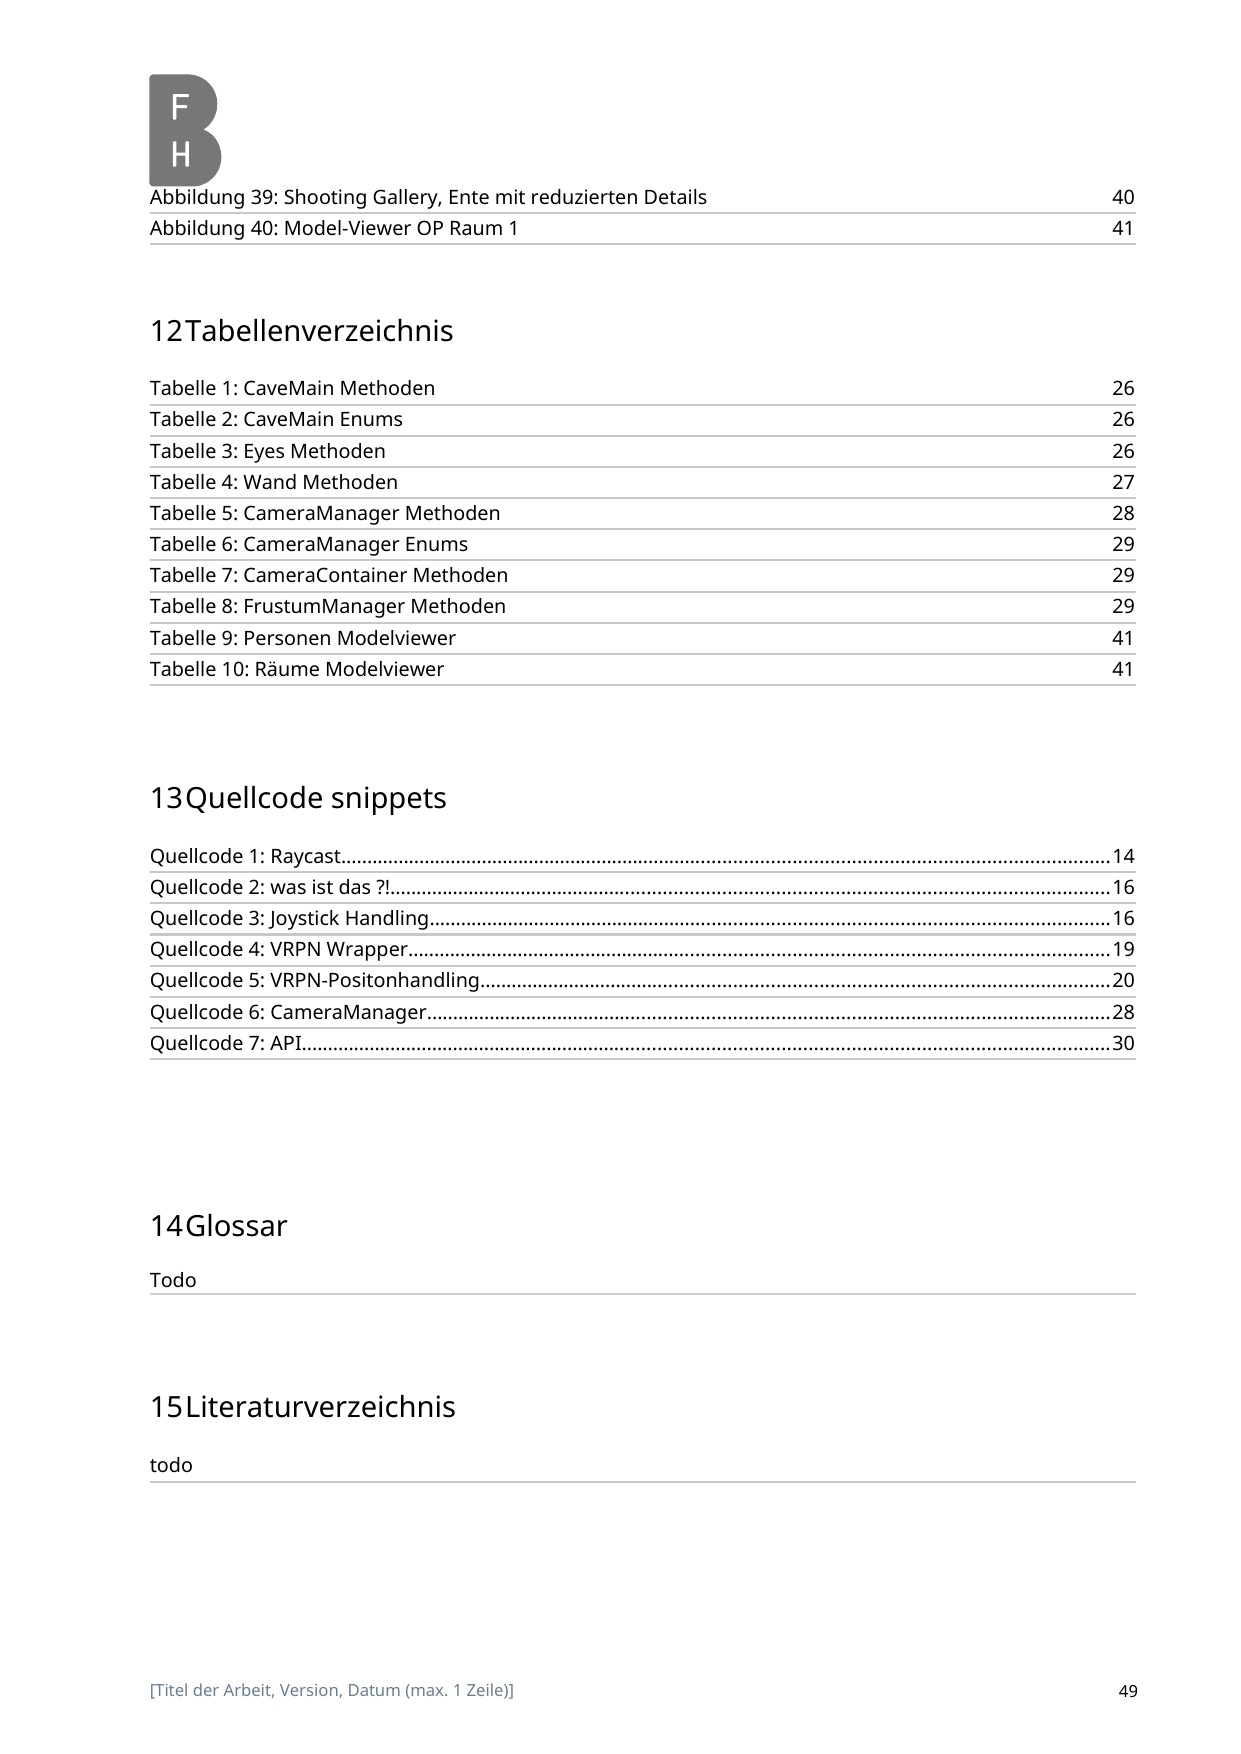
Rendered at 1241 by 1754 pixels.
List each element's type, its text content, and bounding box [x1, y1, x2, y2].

text Tabelle 1: CaveMain Methoden 26 [149, 374, 1136, 406]
subtitle Literaturverzeichnis [149, 1387, 1136, 1426]
text Tabelle 8: FrustumManager Methoden 29 [149, 593, 1136, 624]
text Abbildung 39: Shooting Gallery, Ente mit reduzierten Details 40 [149, 183, 1136, 214]
text Tabelle 6: CameraManager Enums 29 [149, 530, 1136, 561]
text Abbildung 40: Model-Viewer OP Raum 1 41 [149, 214, 1136, 245]
text Quellcode 5: VRPN-Positonhandling 20 [149, 967, 1136, 998]
subtitle Glossar [149, 1206, 1136, 1245]
text Quellcode 3: Joystick Handling 16 [149, 904, 1136, 936]
text Quellcode 7: API 30 [149, 1029, 1136, 1060]
text Tabelle 9: Personen Modelviewer 41 [149, 624, 1136, 655]
text Tabelle 4: Wand Methoden 27 [149, 468, 1136, 499]
text Quellcode 4: VRPN Wrapper 19 [149, 936, 1136, 967]
text Quellcode 2: was ist das ?! 16 [149, 873, 1136, 904]
text Quellcode 1: Raycast 14 [149, 842, 1136, 873]
text Tabelle 7: CameraContainer Methoden 29 [149, 561, 1136, 593]
text Tabelle 3: Eyes Methoden 26 [149, 437, 1136, 468]
text Tabelle 10: Räume Modelviewer 41 [149, 655, 1136, 686]
text Todo [149, 1270, 1136, 1295]
subtitle Tabellenverzeichnis [149, 310, 1136, 349]
subtitle Quellcode snippets [149, 777, 1136, 817]
text todo [149, 1451, 1136, 1483]
text Tabelle 5: CameraManager Methoden 28 [149, 499, 1136, 530]
text Quellcode 6: CameraManager 28 [149, 998, 1136, 1029]
text Tabelle 2: CaveMain Enums 26 [149, 406, 1136, 437]
